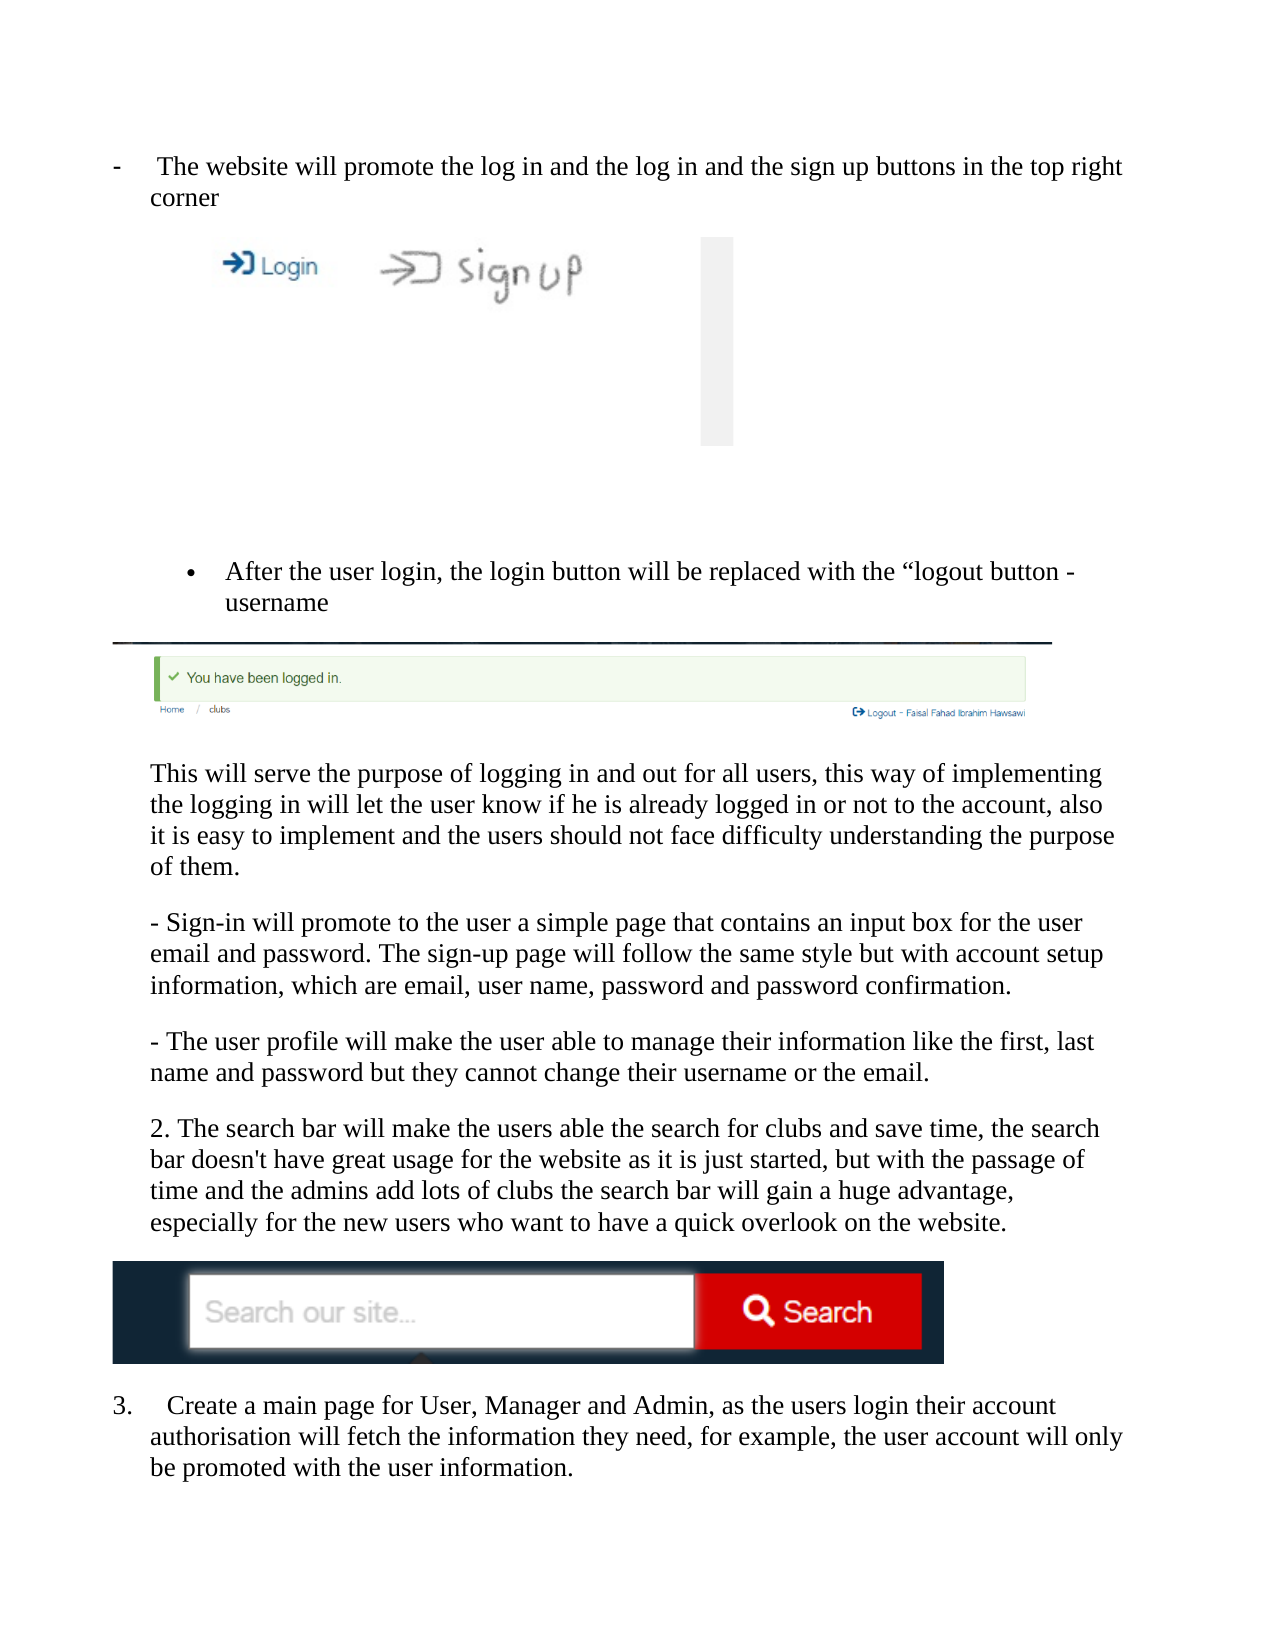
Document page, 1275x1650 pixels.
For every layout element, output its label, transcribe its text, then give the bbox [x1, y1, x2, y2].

text This will serve the purpose of logging in and out for all users, this way of implementing the logging in will let the user know if he is already logged in or not to the account, also it is easy to implement and the users should not face difficulty understanding the purpose of them. [150, 757, 1125, 881]
list The website will promote the log in and the log in and the sign up buttons in the top right corner [112, 150, 1125, 212]
picture [112, 1261, 944, 1364]
text - Sign-in will promote to the user a simple page that contains an input box for the user email and password. The sign-up page will follow the same style but with account setup information, which are email, user name, password and password confirmation. [150, 906, 1125, 1000]
picture [112, 642, 1053, 732]
text 3. Create a main page for User, Manager and Admin, as the users login their account authorisation will fetch the information they need, for example, the user account will only be promoted with the user information. [112, 1389, 1125, 1482]
picture [112, 237, 734, 446]
list After the user login, the login button will be replaced with the “logout button - username [187, 555, 1125, 617]
text - The user profile will make the user able to manage their information like the first, last name and password but they cannot change their username or the email. [150, 1025, 1125, 1087]
text 2. The search bar will make the users able the search for clubs and save time, the search bar doesn't have great usage for the website as it is just started, but with the passage of time and the admins add lots of clubs the search bar will gain a huge advantage, especially for the new users who want to have a quick overlook on the website. [150, 1112, 1125, 1237]
